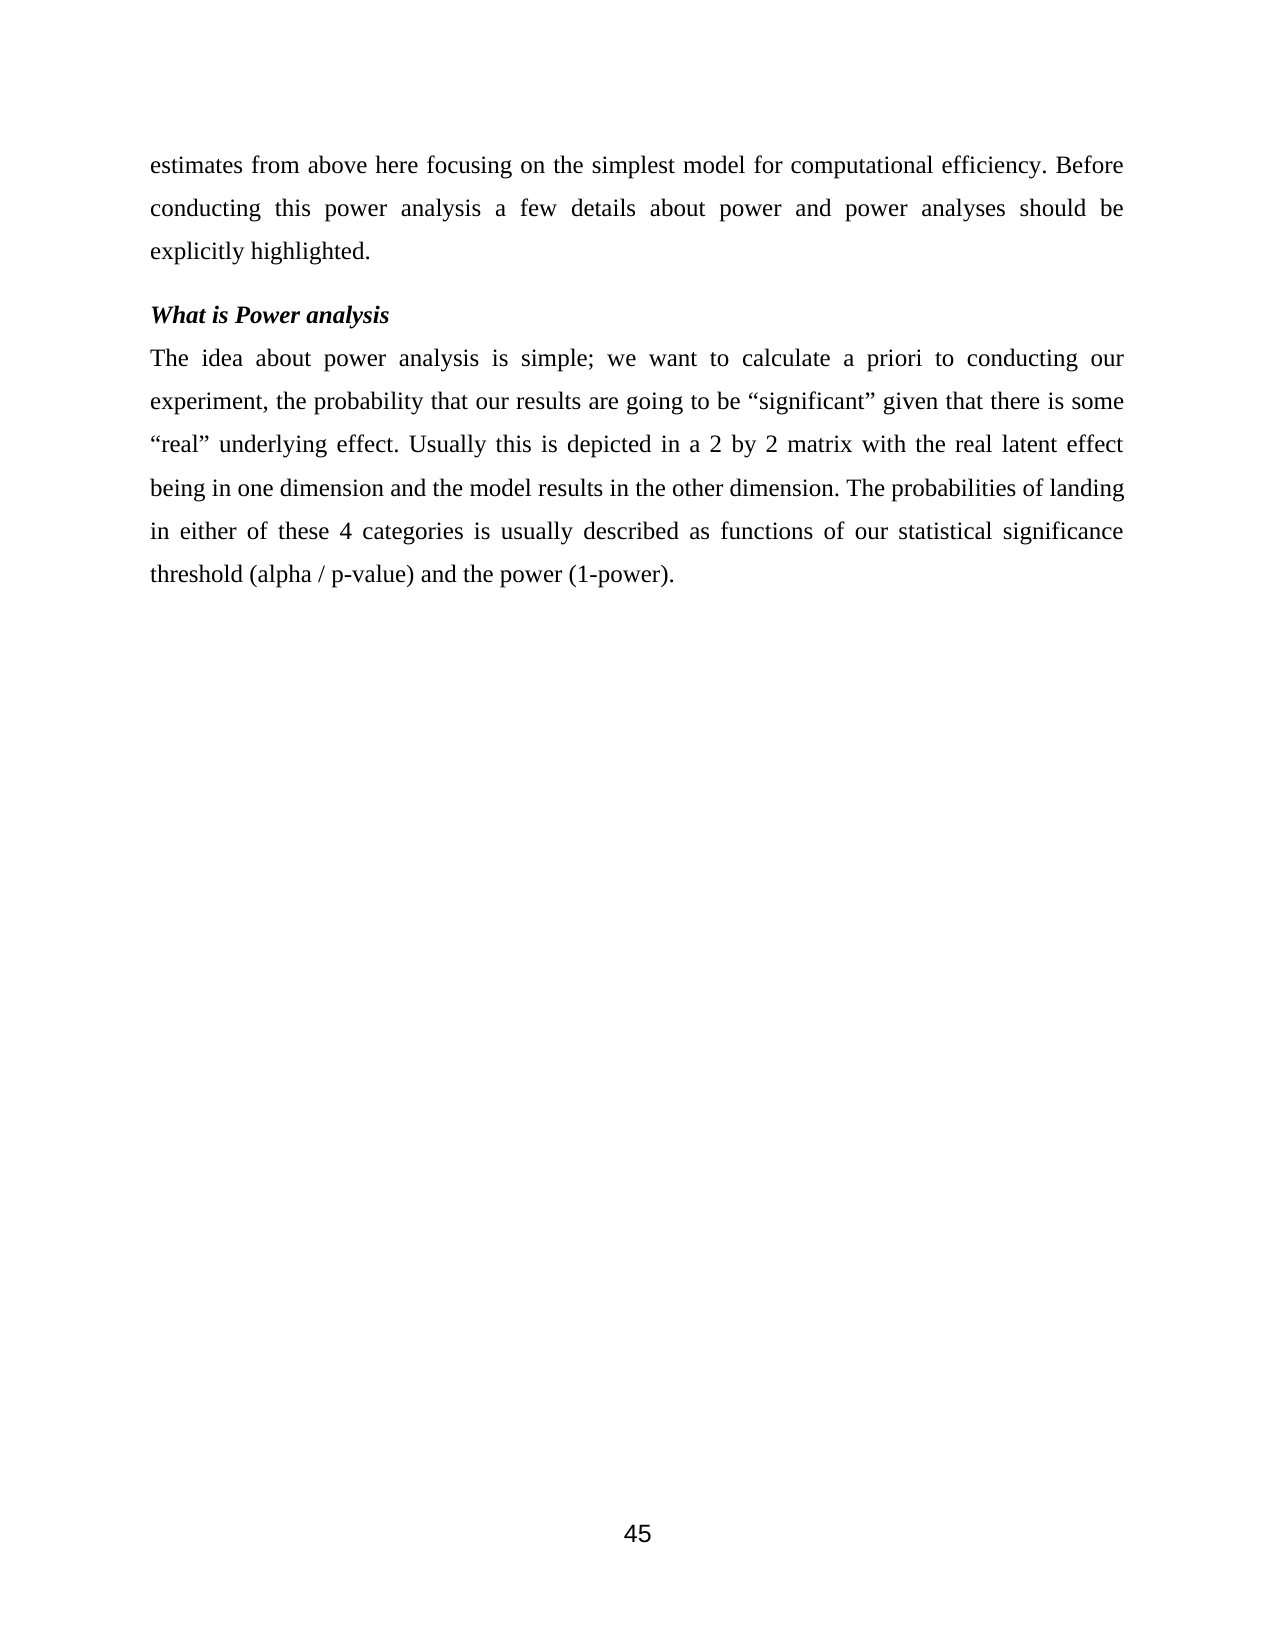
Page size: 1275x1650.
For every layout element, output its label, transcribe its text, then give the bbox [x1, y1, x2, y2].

text The idea about power analysis is simple; we want to calculate a priori to conducting our experiment, the probability that our results are going to be “significant” given that there is some “real” underlying effect. Usually this is depicted in a 2 by 2 matrix with the real latent effect being in one dimension and the model results in the other dimension. The probabilities of landing in either of these 4 categories is usually described as functions of our statistical significance threshold (alpha / p-value) and the power (1-power). [150, 343, 1125, 588]
subtitle What is Power analysis [150, 300, 1125, 329]
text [150, 150, 1125, 265]
